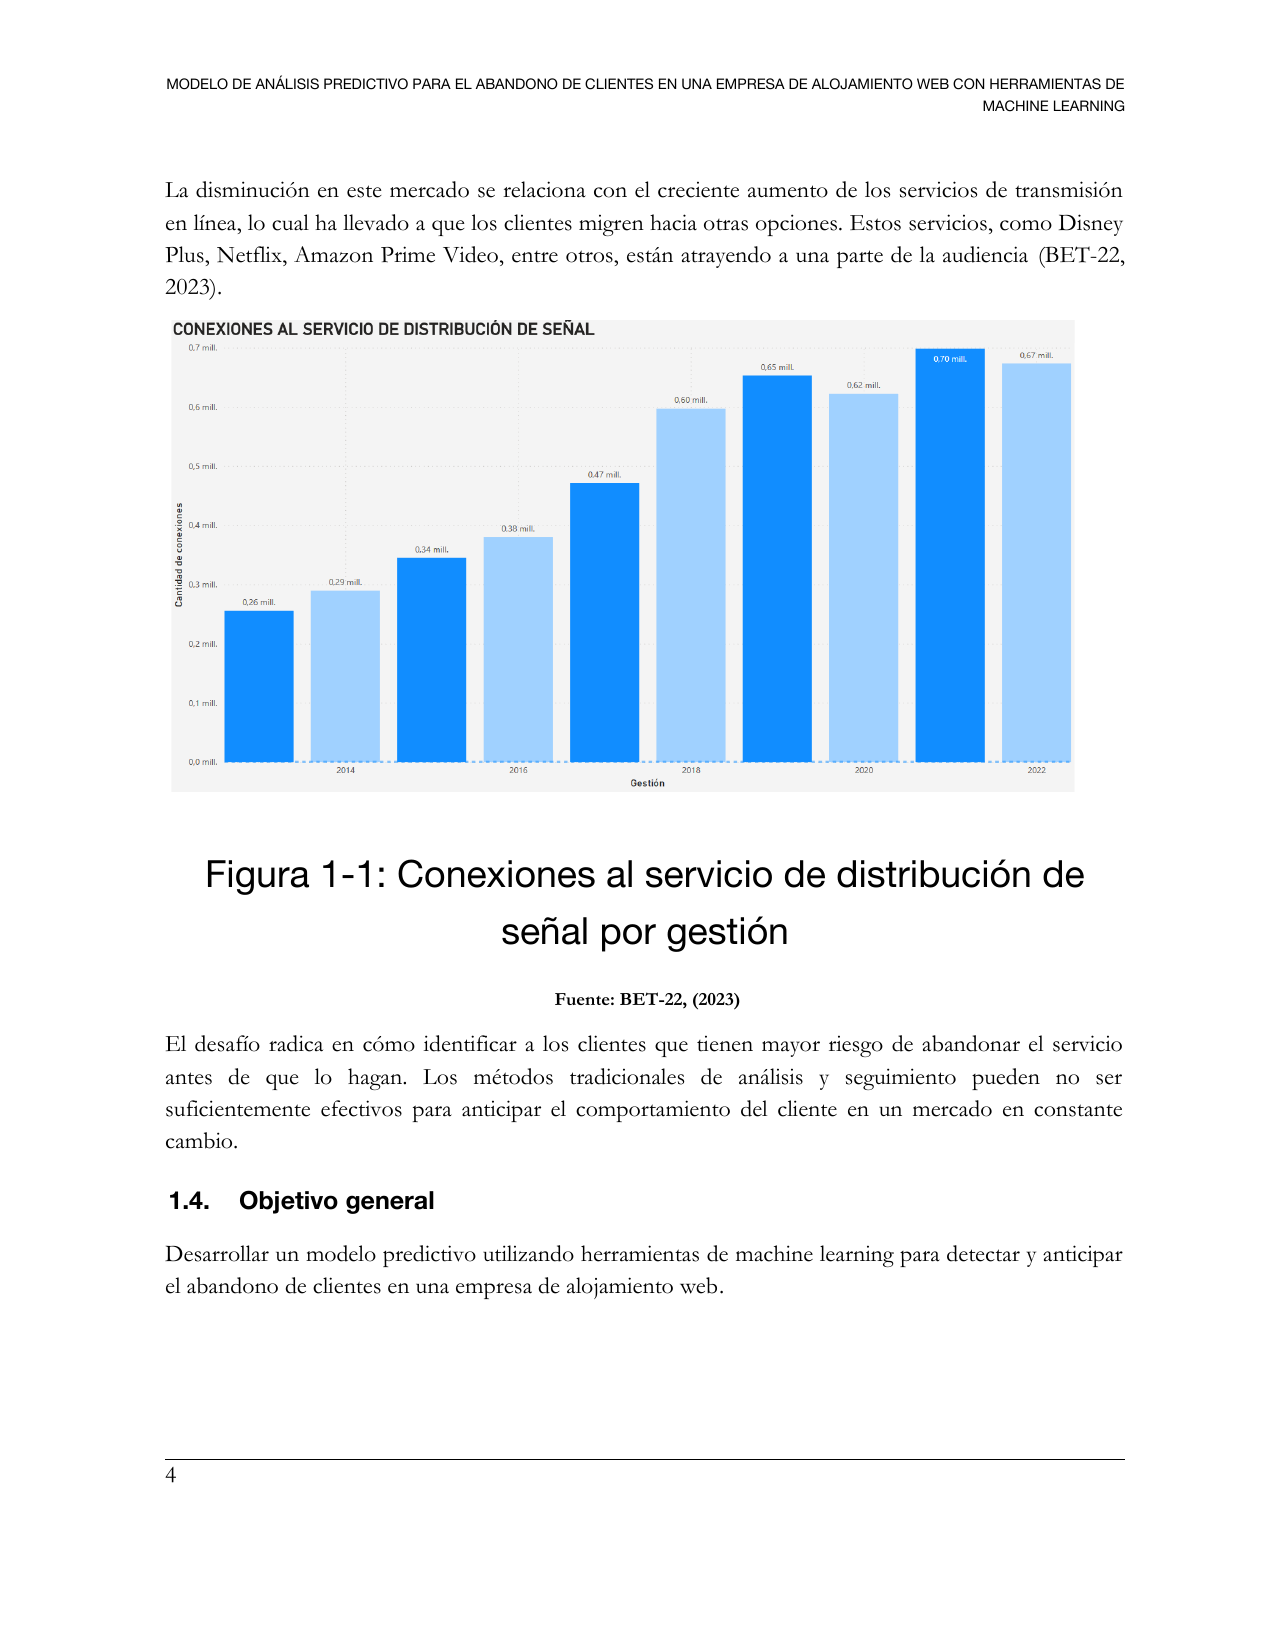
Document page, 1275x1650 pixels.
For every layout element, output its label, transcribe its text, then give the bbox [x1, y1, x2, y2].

text La disminución en este mercado se relaciona con el creciente aumento de los servicios de transmisión en línea, lo cual ha llevado a que los clientes migren hacia otras opciones. Estos servicios, como Disney Plus, Netflix, Amazon Prime Video, entre otros, están atrayendo a una parte de la audiencia (BET-22, 2023). [165, 177, 1125, 301]
text El desafío radica en cómo identificar a los clientes que tienen mayor riesgo de abandonar el servicio antes de que lo hagan. Los métodos tradicionales de análisis y seguimiento pueden no ser suficientemente efectivos para anticipar el comportamiento del cliente en un mercado en constante cambio. [165, 1031, 1125, 1155]
subtitle Objetivo general [168, 1185, 1125, 1217]
text Desarrollar un modelo predictivo utilizando herramientas de machine learning para detectar y anticipar el abandono de clientes en una empresa de alojamiento web. [165, 1241, 1125, 1300]
picture [171, 320, 1075, 793]
text Fuente: BET-22, (2023) [165, 989, 1125, 1010]
